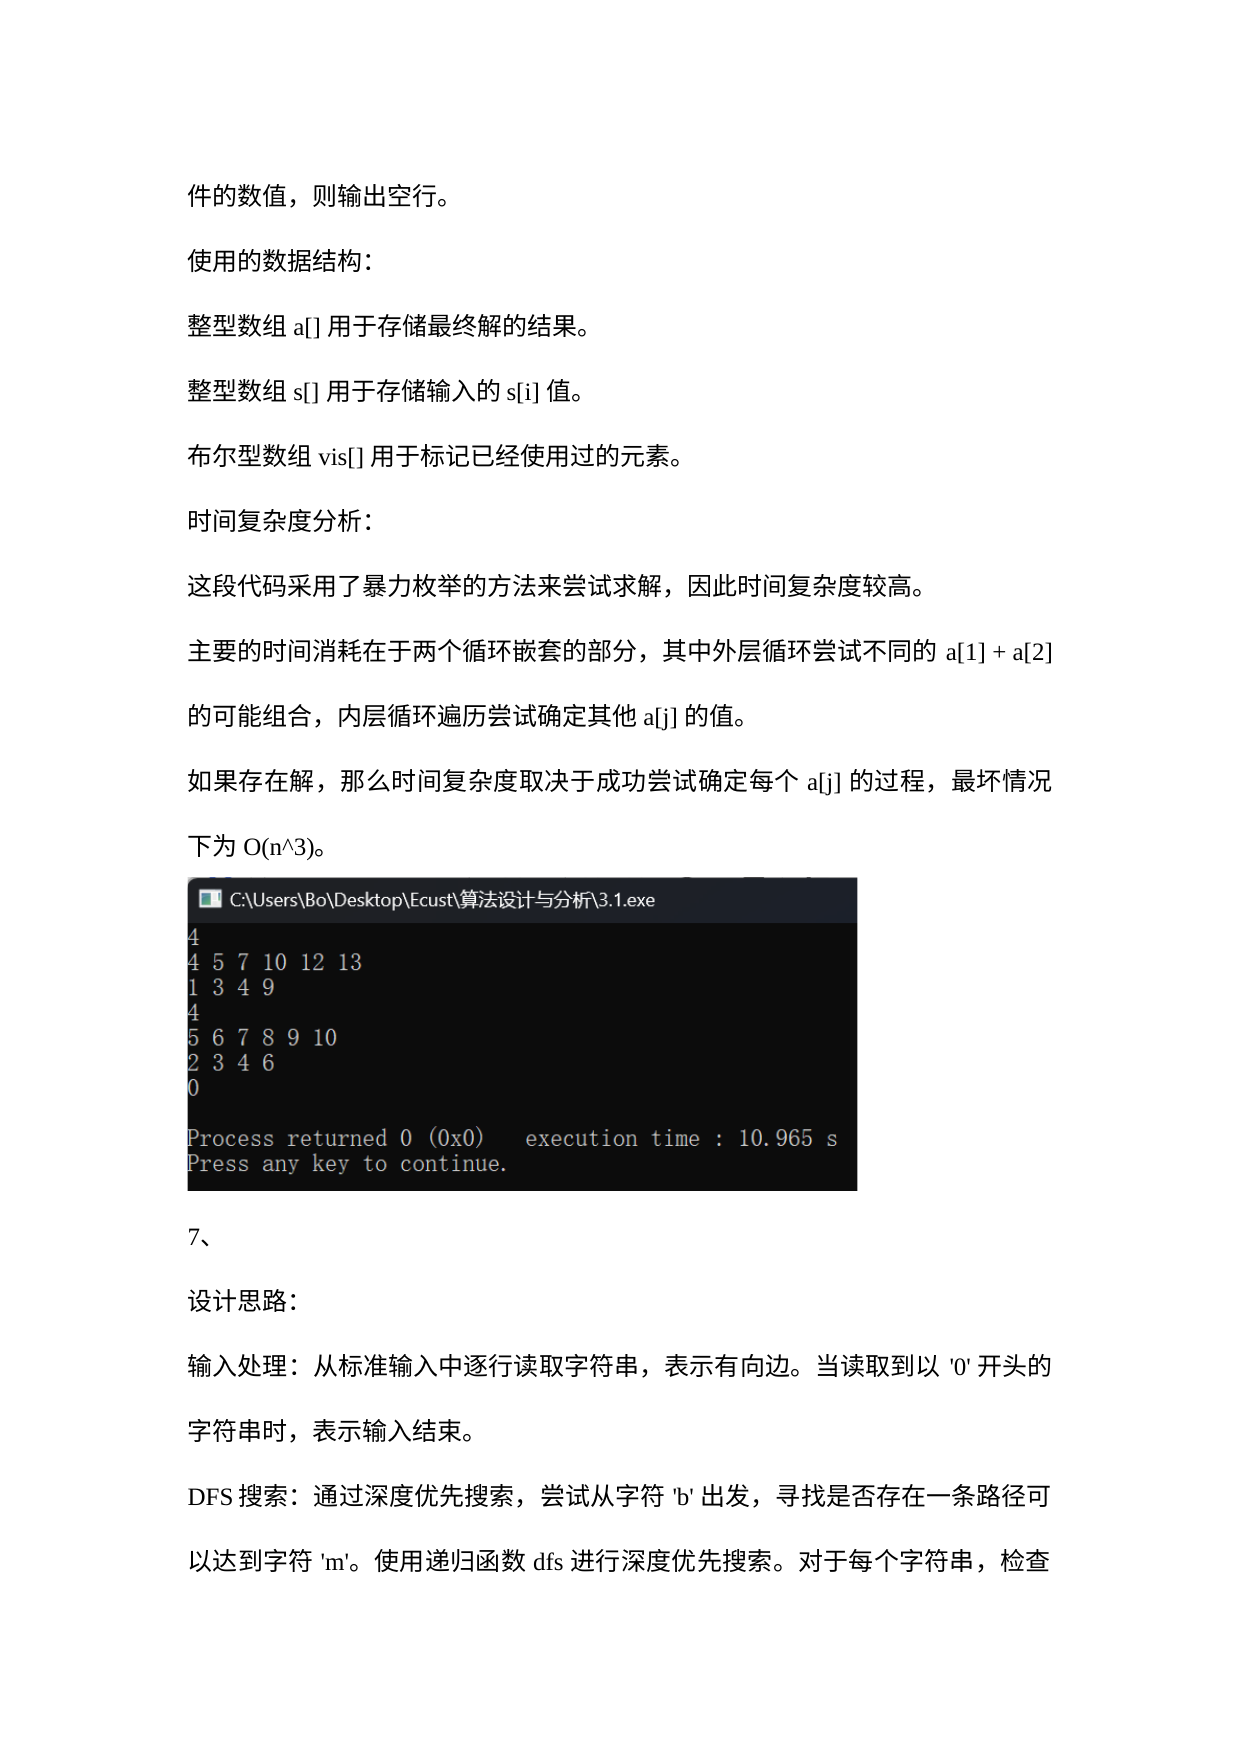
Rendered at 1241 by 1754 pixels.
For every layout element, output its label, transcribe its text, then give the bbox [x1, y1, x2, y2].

text 主要的时间消耗在于两个循环嵌套的部分，其中外层循环尝试不同的 a[1] + a[2] 的可能组合，内层循环遍历尝试确定其他 a[j] 的值。 [187, 617, 1053, 747]
picture [187, 877, 858, 1191]
text 这段代码采用了暴力枚举的方法来尝试求解，因此时间复杂度较高。 [187, 552, 1053, 617]
text 布尔型数组 vis[] 用于标记已经使用过的元素。 [187, 422, 1053, 487]
text 整型数组 s[] 用于存储输入的 s[i] 值。 [187, 357, 1053, 422]
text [187, 1462, 1053, 1592]
text 设计思路： [187, 1267, 1053, 1332]
text 时间复杂度分析： [187, 487, 1053, 552]
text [187, 162, 1053, 227]
text 整型数组 a[] 用于存储最终解的结果。 [187, 292, 1053, 357]
text 如果存在解，那么时间复杂度取决于成功尝试确定每个 a[j] 的过程，最坏情况下为 O(n^3)。 [187, 747, 1053, 877]
text 使用的数据结构： [187, 227, 1053, 292]
text 7、 [187, 1202, 1053, 1267]
text 输入处理：从标准输入中逐行读取字符串，表示有向边。当读取到以 '0' 开头的字符串时，表示输入结束。 [187, 1332, 1053, 1462]
